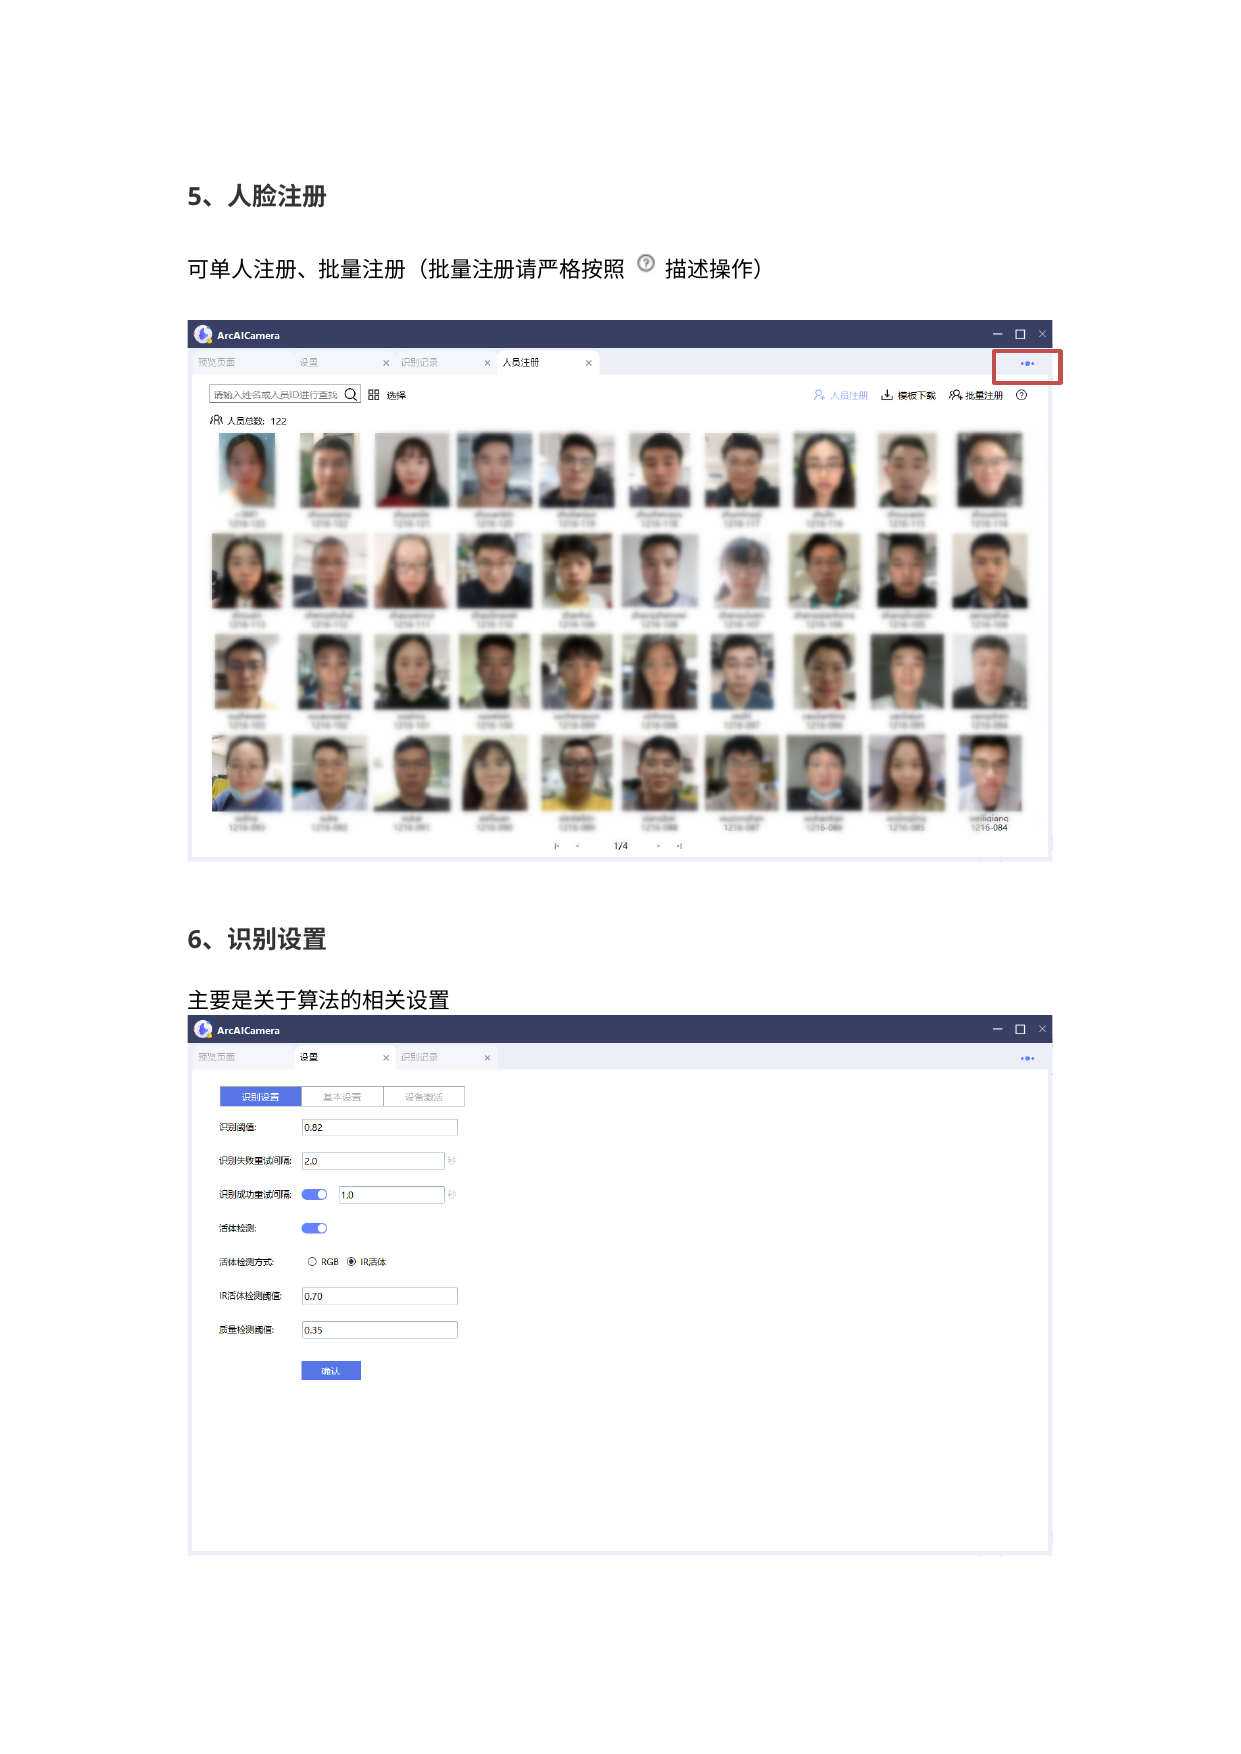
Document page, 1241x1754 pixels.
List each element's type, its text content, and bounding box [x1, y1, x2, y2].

text 6、识别设置 [187, 905, 1053, 970]
text 可单人注册、批量注册（批量注册请严格按照描述操作） [187, 239, 1053, 304]
text 5、人脸注册 [187, 162, 1053, 227]
text 主要是关于算法的相关设置 [187, 983, 1053, 1015]
picture [187, 1015, 1053, 1556]
picture [996, 353, 1053, 381]
picture [625, 239, 666, 277]
picture [187, 320, 1053, 862]
